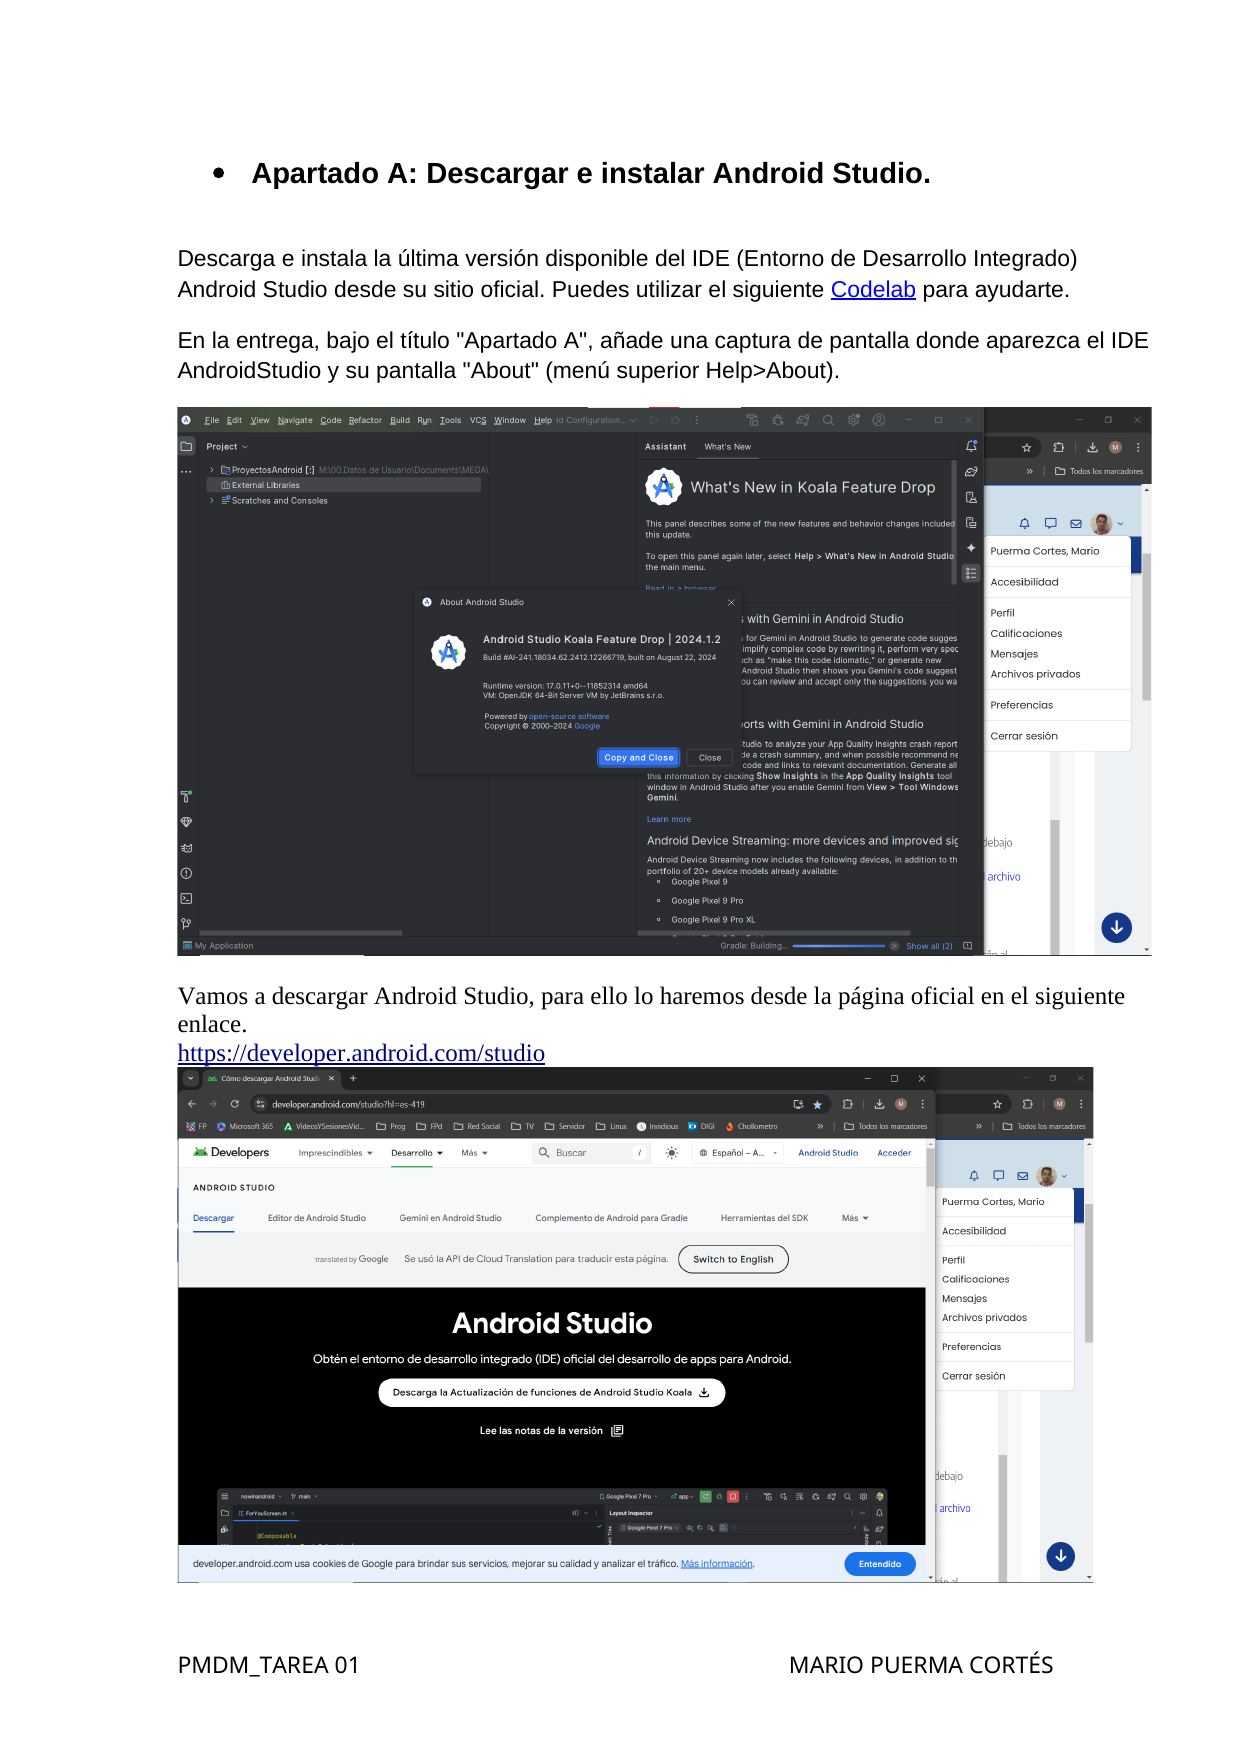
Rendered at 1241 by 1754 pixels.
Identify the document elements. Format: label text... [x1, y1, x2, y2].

picture [177, 1067, 1094, 1583]
text https://developer.android.com/studio [177, 1038, 1152, 1067]
text En la entrega, bajo el título "Apartado A", añade una captura de pantalla donde aparezca el IDE AndroidStudio y su pantalla "About" (menú superior Help>About). [177, 327, 1152, 383]
subtitle Apartado A: Descargar e instalar Android Studio. [213, 156, 1152, 189]
picture [177, 407, 1152, 956]
text Vamos a descargar Android Studio, para ello lo haremos desde la página oficial en el siguiente enlace. [177, 981, 1152, 1038]
text Descarga e instala la última versión disponible del IDE (Entorno de Desarrollo Integrado) Android Studio desde su sitio oficial. Puedes utilizar el siguiente Codelab para ayudarte. [177, 215, 1152, 302]
